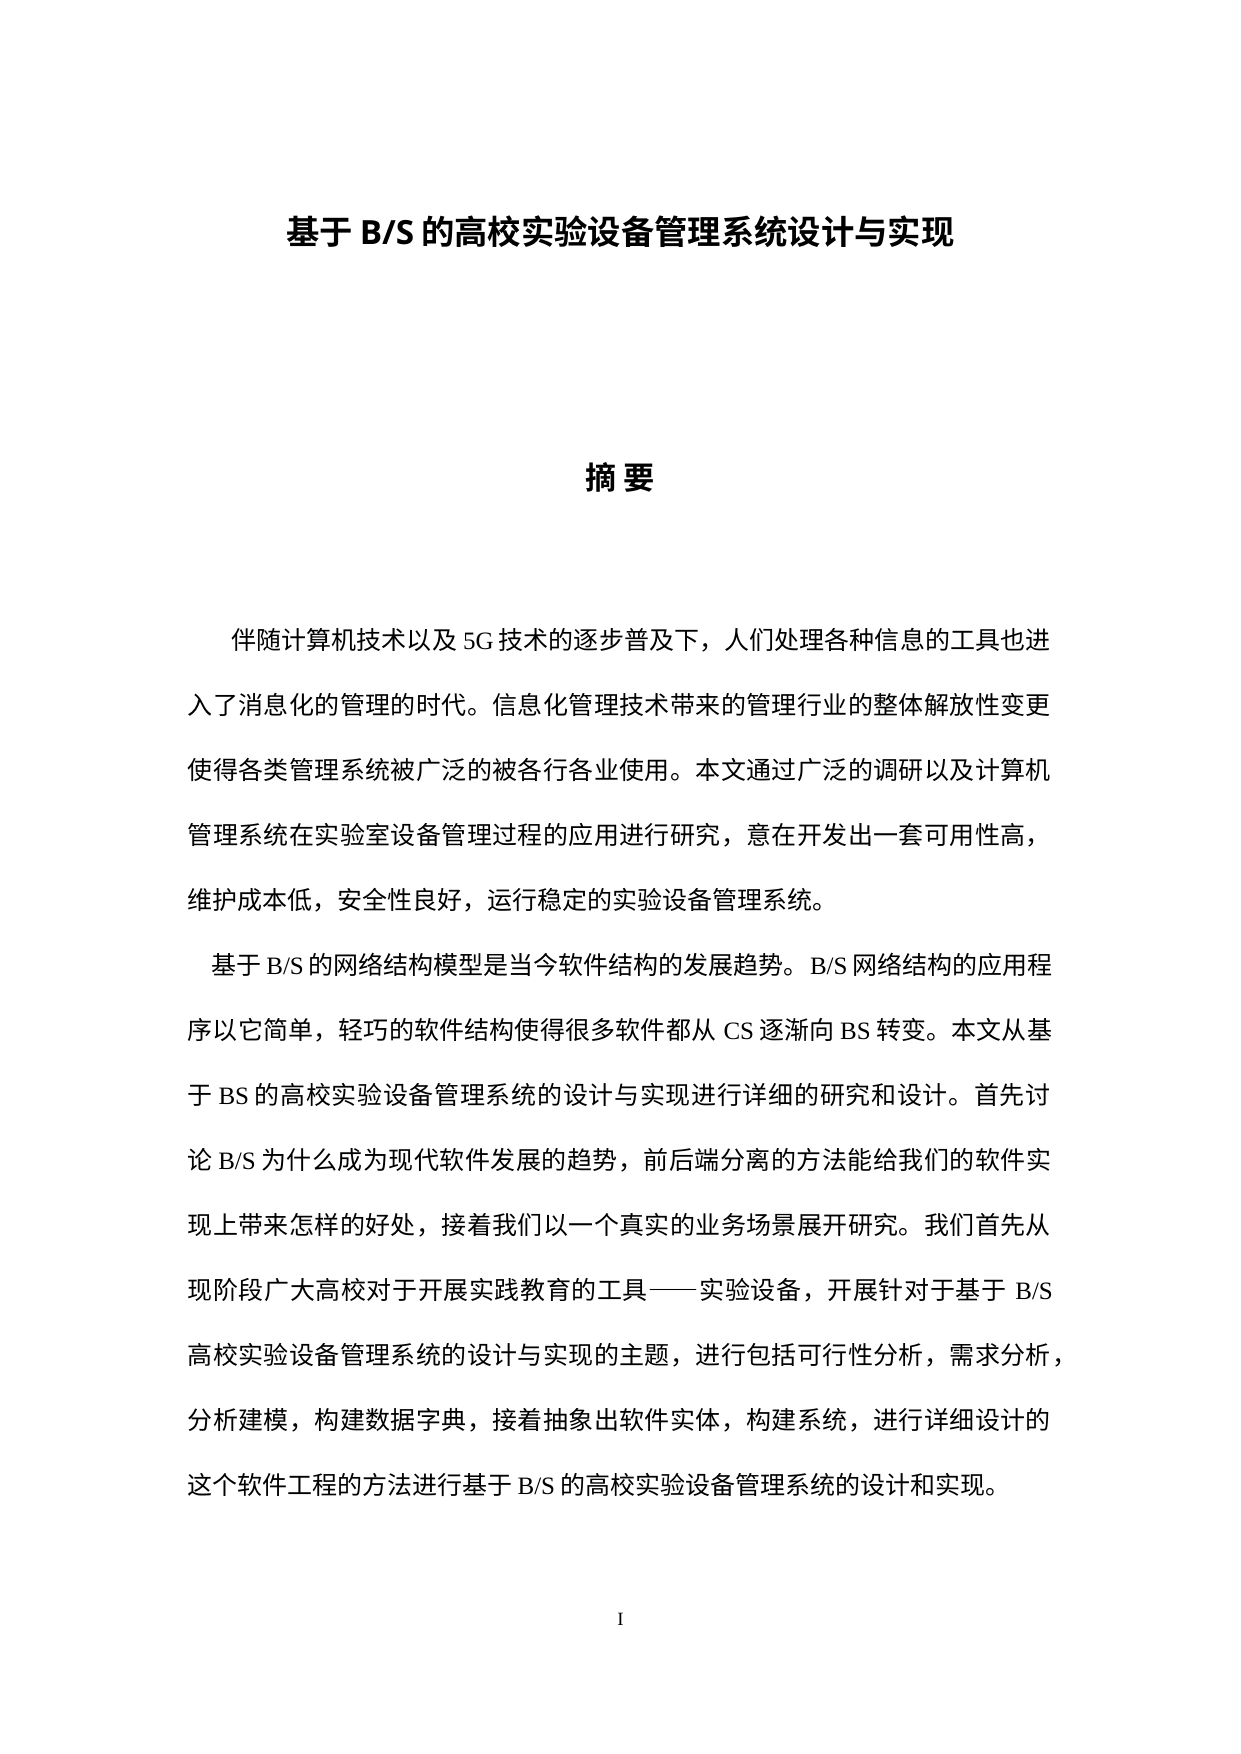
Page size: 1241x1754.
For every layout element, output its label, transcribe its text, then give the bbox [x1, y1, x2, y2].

subtitle 基于B/S的高校实验设备管理系统设计与实现 [187, 197, 1053, 262]
subtitle 摘 要 [187, 443, 1053, 508]
text 基于B/S的网络结构模型是当今软件结构的发展趋势。B/S网络结构的应用程序以它简单，轻巧的软件结构使得很多软件都从CS逐渐向BS转变。本文从基于BS的高校实验设备管理系统的设计与实现进行详细的研究和设计。首先讨论B/S为什么成为现代软件发展的趋势，前后端分离的方法能给我们的软件实现上带来怎样的好处，接着我们以一个真实的业务场景展开研究。我们首先从现阶段广大高校对于开展实践教育的工具——实验设备，开展针对于基于B/S高校实验设备管理系统的设计与实现的主题，进行包括可行性分析，需求分析，分析建模，构建数据字典，接着抽象出软件实体，构建系统，进行详细设计的这个软件工程的方法进行基于B/S的高校实验设备管理系统的设计和实现。 [187, 931, 1053, 1516]
text 伴随计算机技术以及5G技术的逐步普及下，人们处理各种信息的工具也进入了消息化的管理的时代。信息化管理技术带来的管理行业的整体解放性变更使得各类管理系统被广泛的被各行各业使用。本文通过广泛的调研以及计算机管理系统在实验室设备管理过程的应用进行研究，意在开发出一套可用性高，维护成本低，安全性良好，运行稳定的实验设备管理系统。 [187, 606, 1053, 931]
